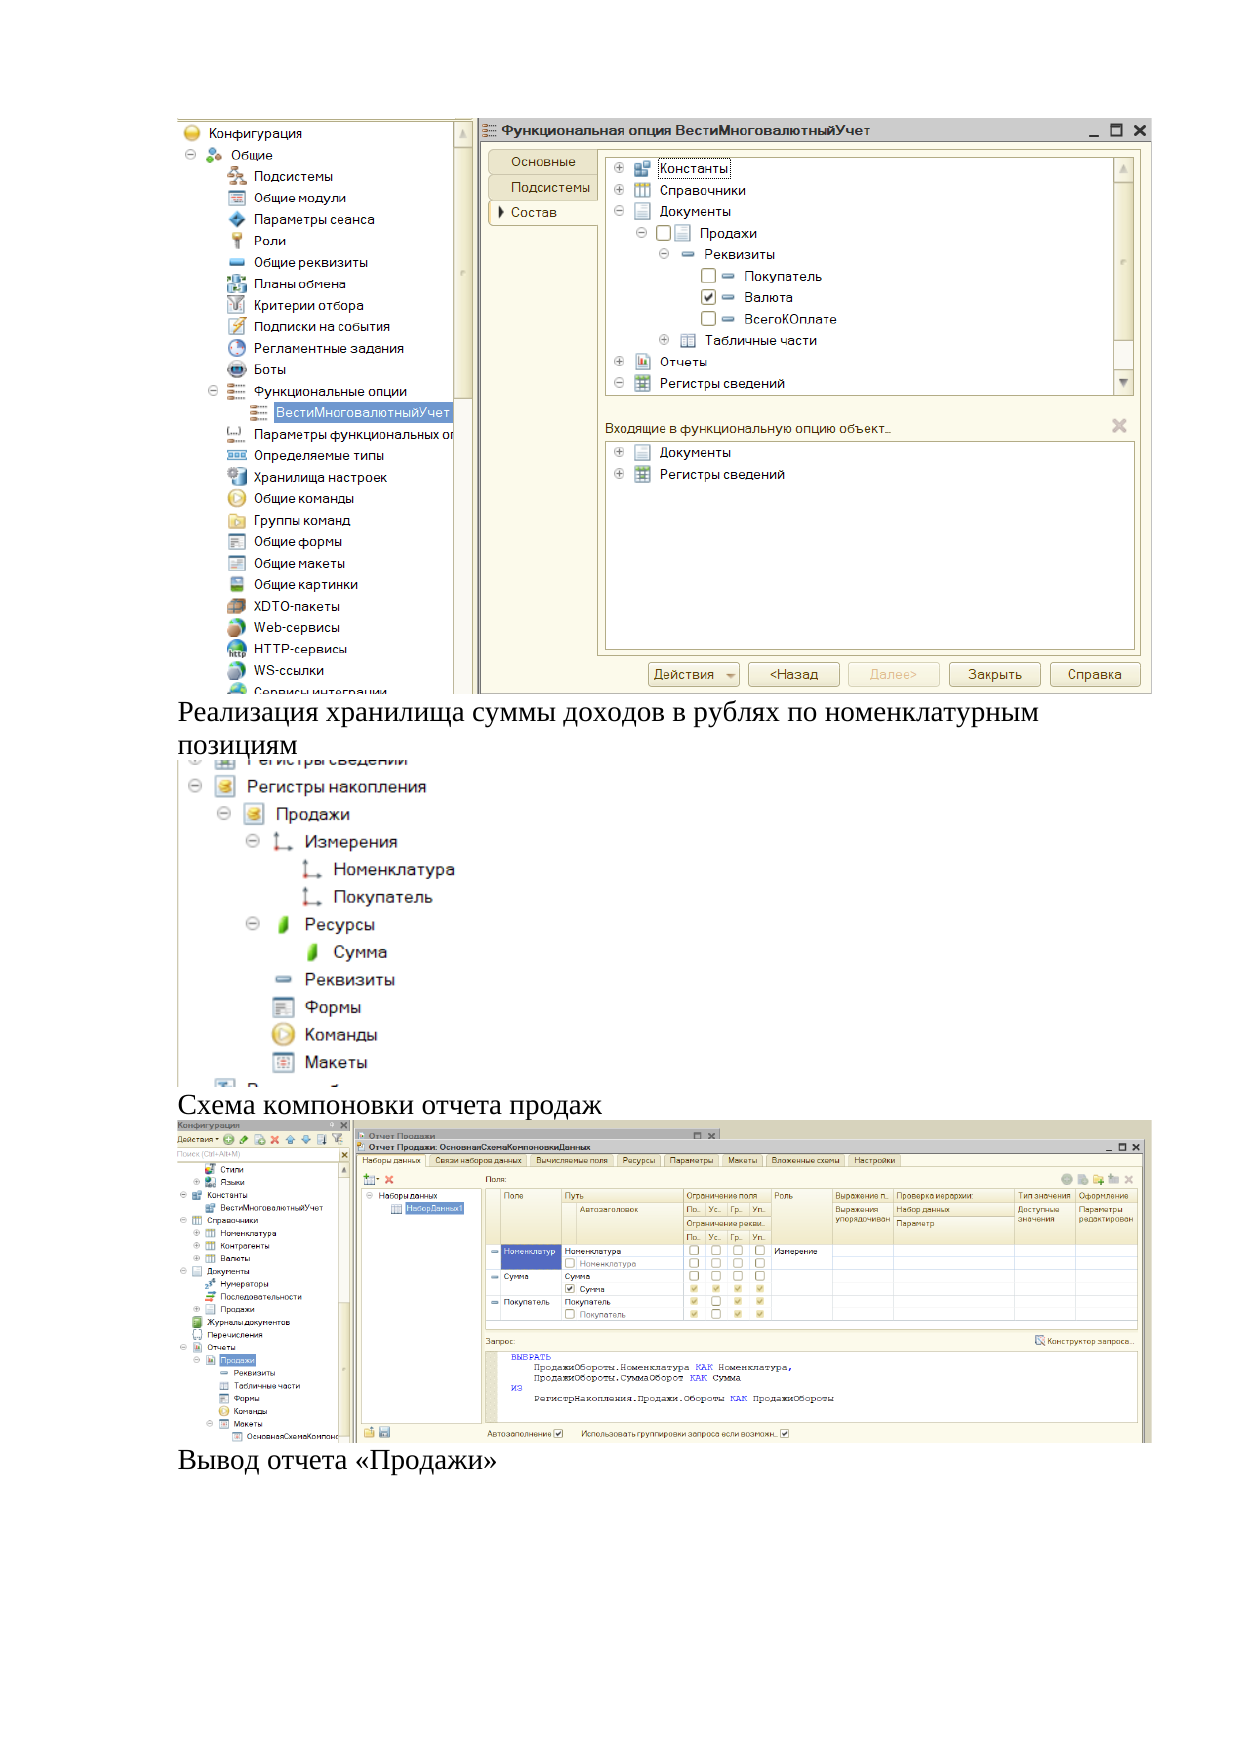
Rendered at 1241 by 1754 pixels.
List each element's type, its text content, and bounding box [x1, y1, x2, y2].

picture [177, 1120, 1152, 1443]
text Реализация хранилища суммы доходов в рублях по номенклатурным позициям [177, 694, 1152, 761]
text Вывод отчета «Продажи» [177, 1443, 1152, 1476]
picture [177, 118, 1152, 694]
picture [177, 760, 508, 1087]
text Схема компоновки отчета продаж [177, 1087, 1152, 1120]
